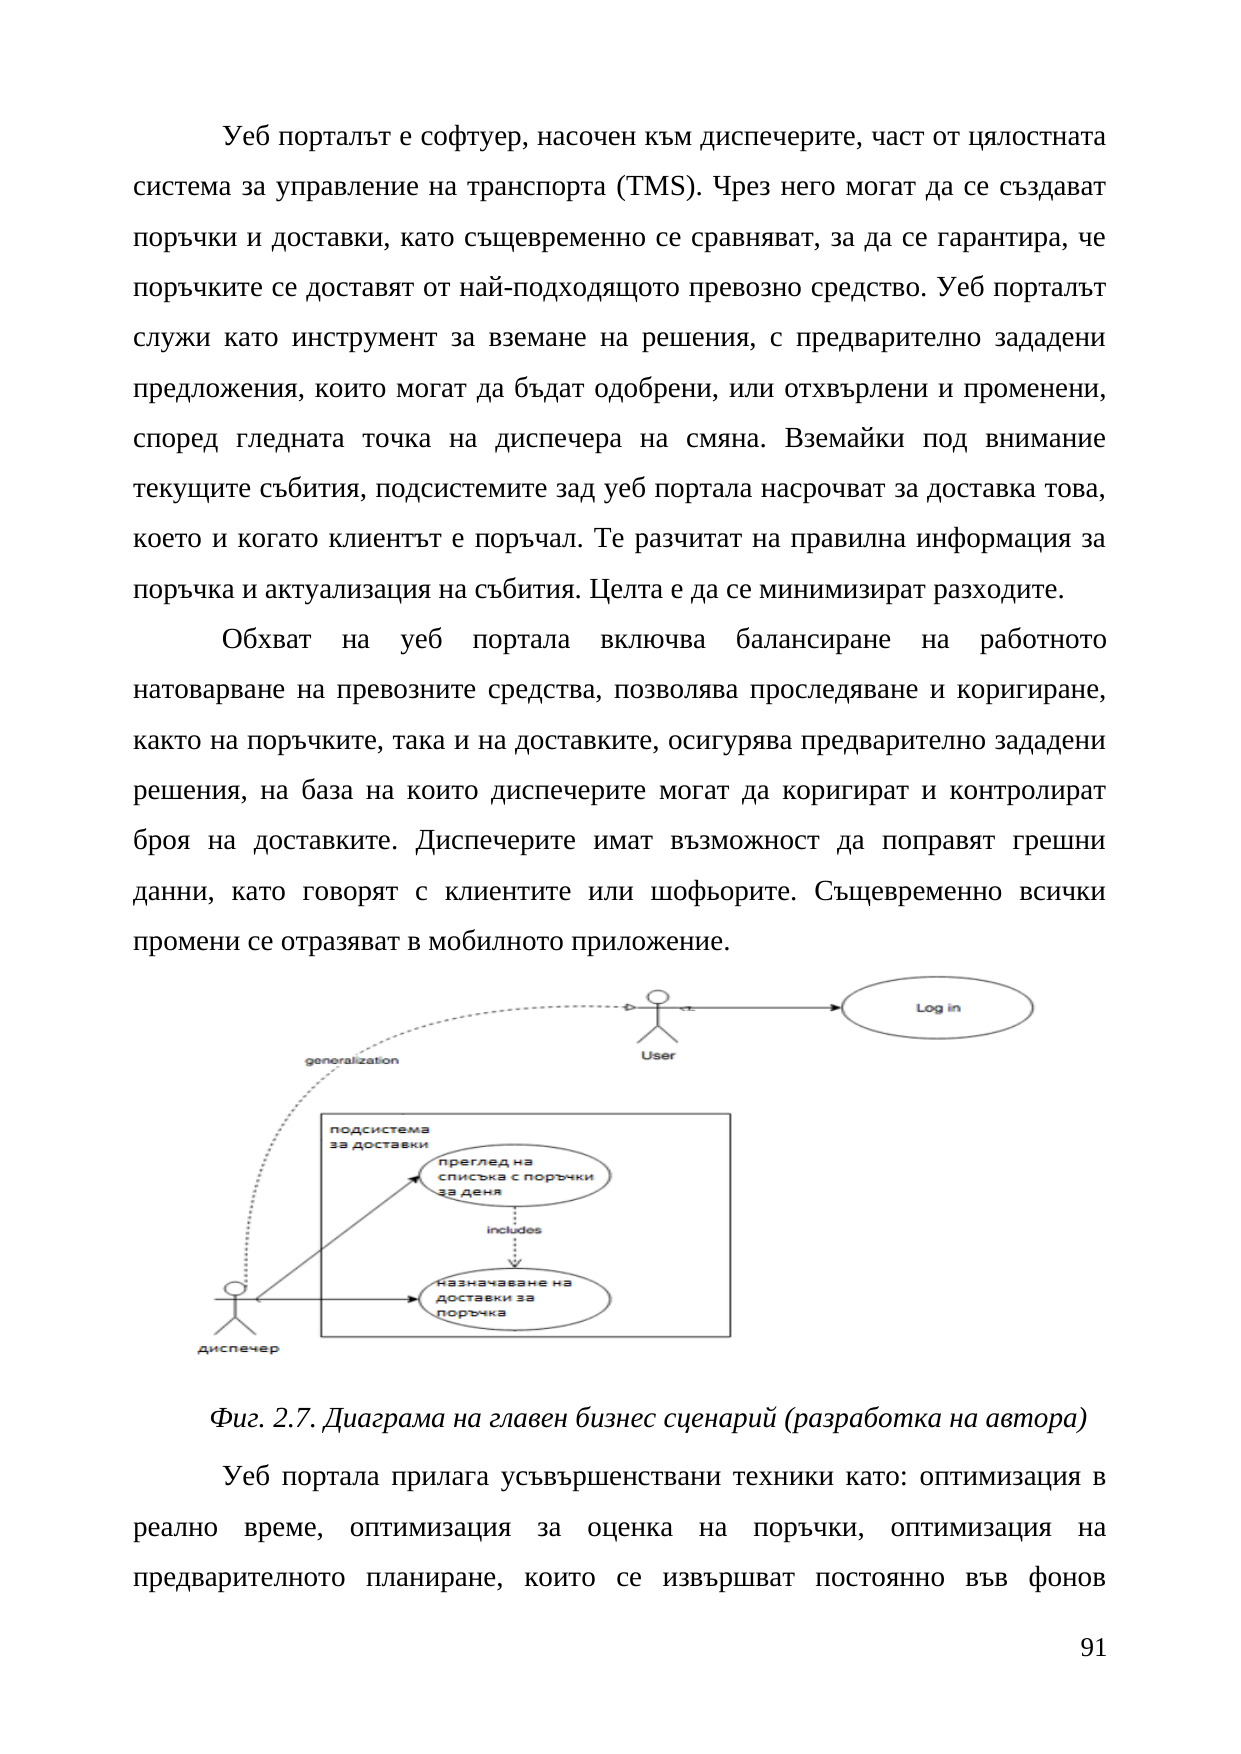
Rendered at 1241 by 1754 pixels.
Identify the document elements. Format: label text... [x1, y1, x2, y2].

picture [192, 973, 1041, 1359]
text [133, 1458, 1107, 1593]
text Уеб порталът е софтуер, насочен към диспечерите, част от цялостната система за управление на транспорта (TMS). Чрез него могат да се създават поръчки и доставки, като същевременно се сравняват, за да се гарантира, че поръчките се доставят от най-подходящото превозно средство. Уеб порталът служи като инструмент за вземане на решения, с предварително зададени предложения, които могат да бъдат одобрени, или отхвърлени и променени, според гледната точка на диспечера на смяна. Вземайки под внимание текущите събития, подсистемите зад уеб портала насрочват за доставка това, което и когато клиентът е поръчал. Те разчитат на правилна информация за поръчка и актуализация на събития. Целта е да се минимизират разходите. [133, 118, 1107, 604]
text Обхват на уеб портала включва балансиране на работното натоварване на превозните средства, позволява проследяване и коригиране, както на поръчките, така и на доставките, осигурява предварително зададени решения, на база на които диспечерите могат да коригират и контролират броя на доставките. Диспечерите имат възможност да поправят грешни данни, като говорят с клиентите или шофьорите. Същевременно всички промени се отразяват в мобилното приложение. [133, 621, 1107, 957]
title Фиг. 2.7. Диаграма на главен бизнес сценарий (разработка на автора) [133, 1400, 1107, 1433]
